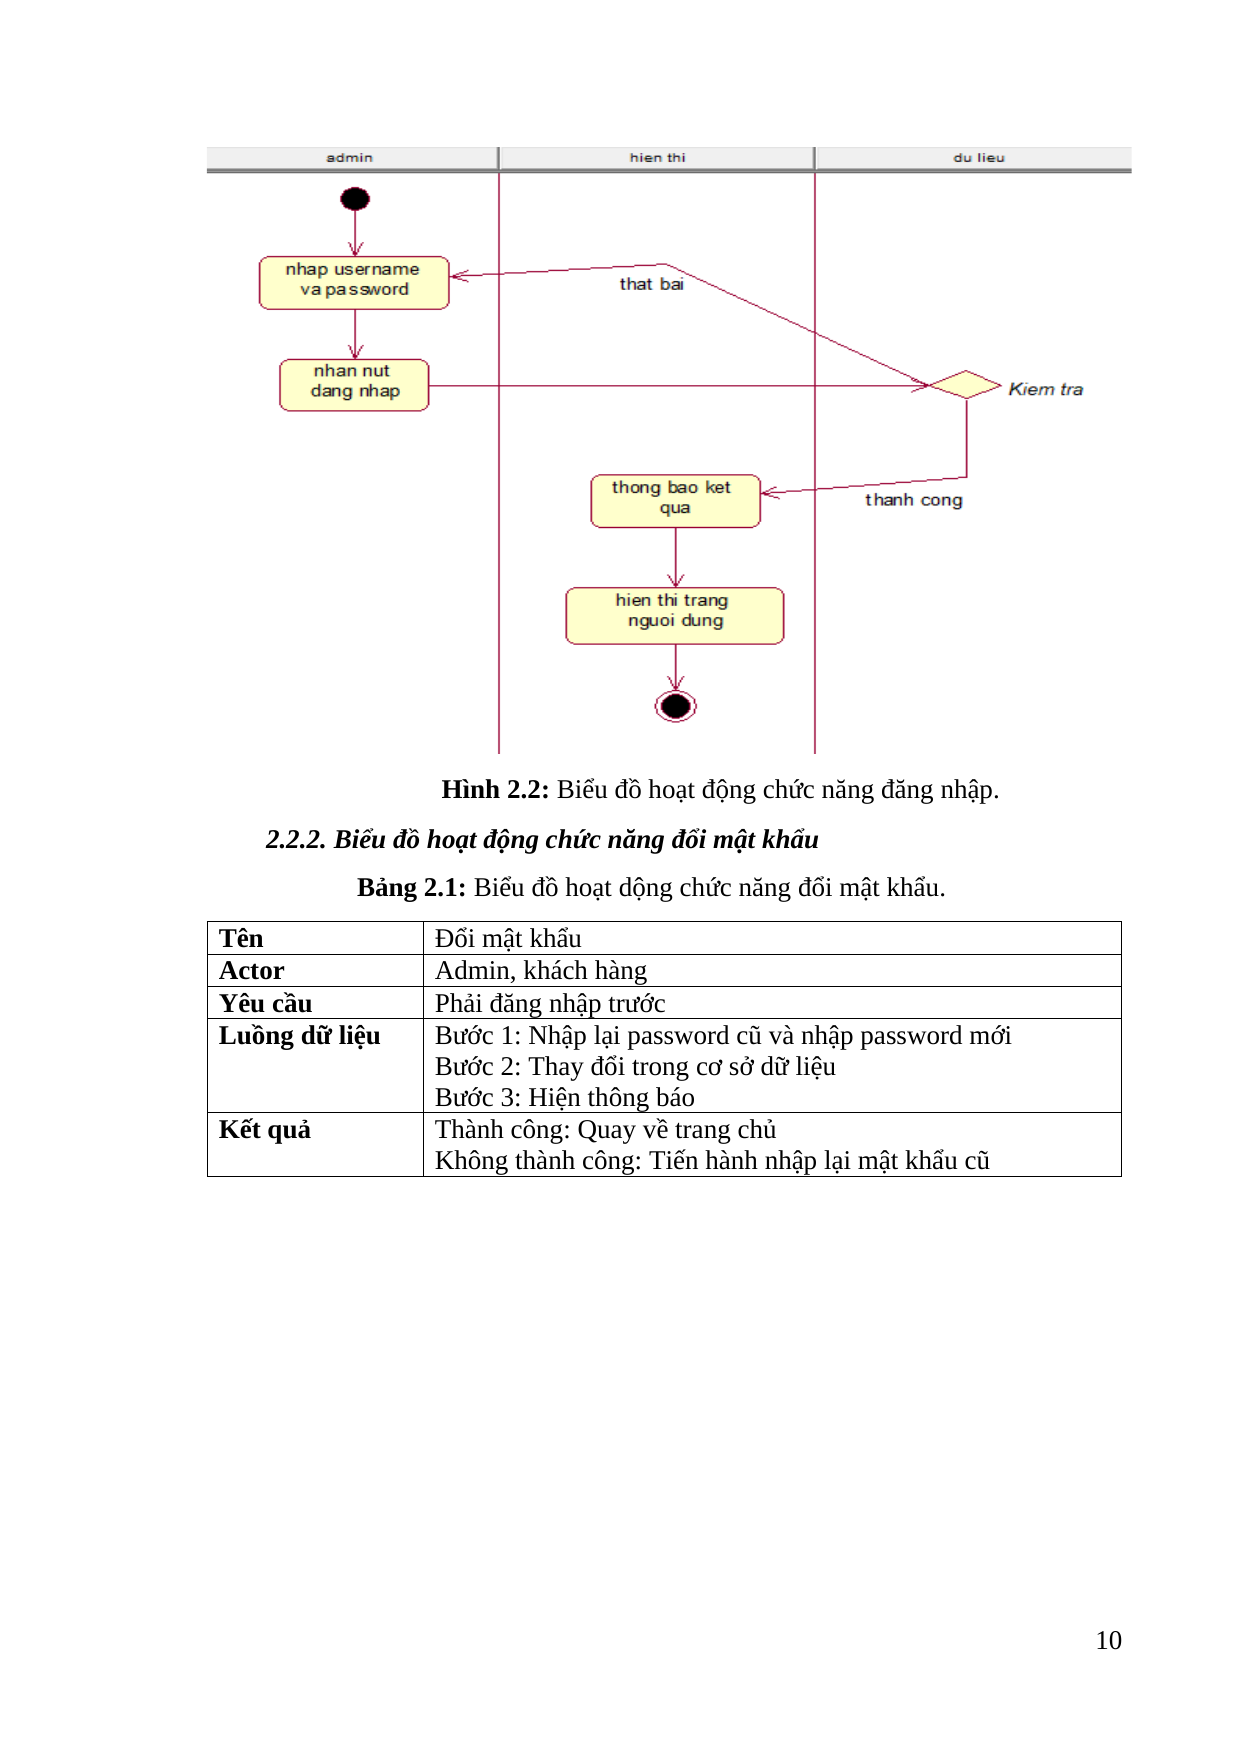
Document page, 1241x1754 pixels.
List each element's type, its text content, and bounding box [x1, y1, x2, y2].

text Biểu đồ hoạt dộng chức năng đổi mật khẩu. [357, 871, 1122, 902]
text Biểu đồ hoạt động chức năng đổi mật khẩu [266, 823, 1122, 854]
text Biểu đồ hoạt động chức năng đăng nhập. [319, 773, 1122, 804]
picture [206, 147, 1132, 754]
table_cell Yêu cầu [208, 987, 423, 1018]
table_cell Actor [208, 955, 423, 986]
table_cell Luồng dữ liệu [208, 1019, 423, 1112]
table_cell Phải đăng nhập trước [424, 987, 1121, 1018]
table_header Tên [208, 922, 423, 953]
table_header Đổi mật khẩu [424, 922, 1121, 953]
table_cell Bước 1: Nhập lại password cũ và nhập password mới Bước 2: Thay đổi trong cơ sở dữ liệu Bước 3: Hiện thông báo [424, 1019, 1121, 1112]
table_cell Admin, khách hàng [424, 955, 1121, 986]
table_cell Kết quả [208, 1113, 423, 1176]
table_cell Thành công: Quay về trang chủ Không thành công: Tiến hành nhập lại mật khẩu cũ [424, 1113, 1121, 1176]
